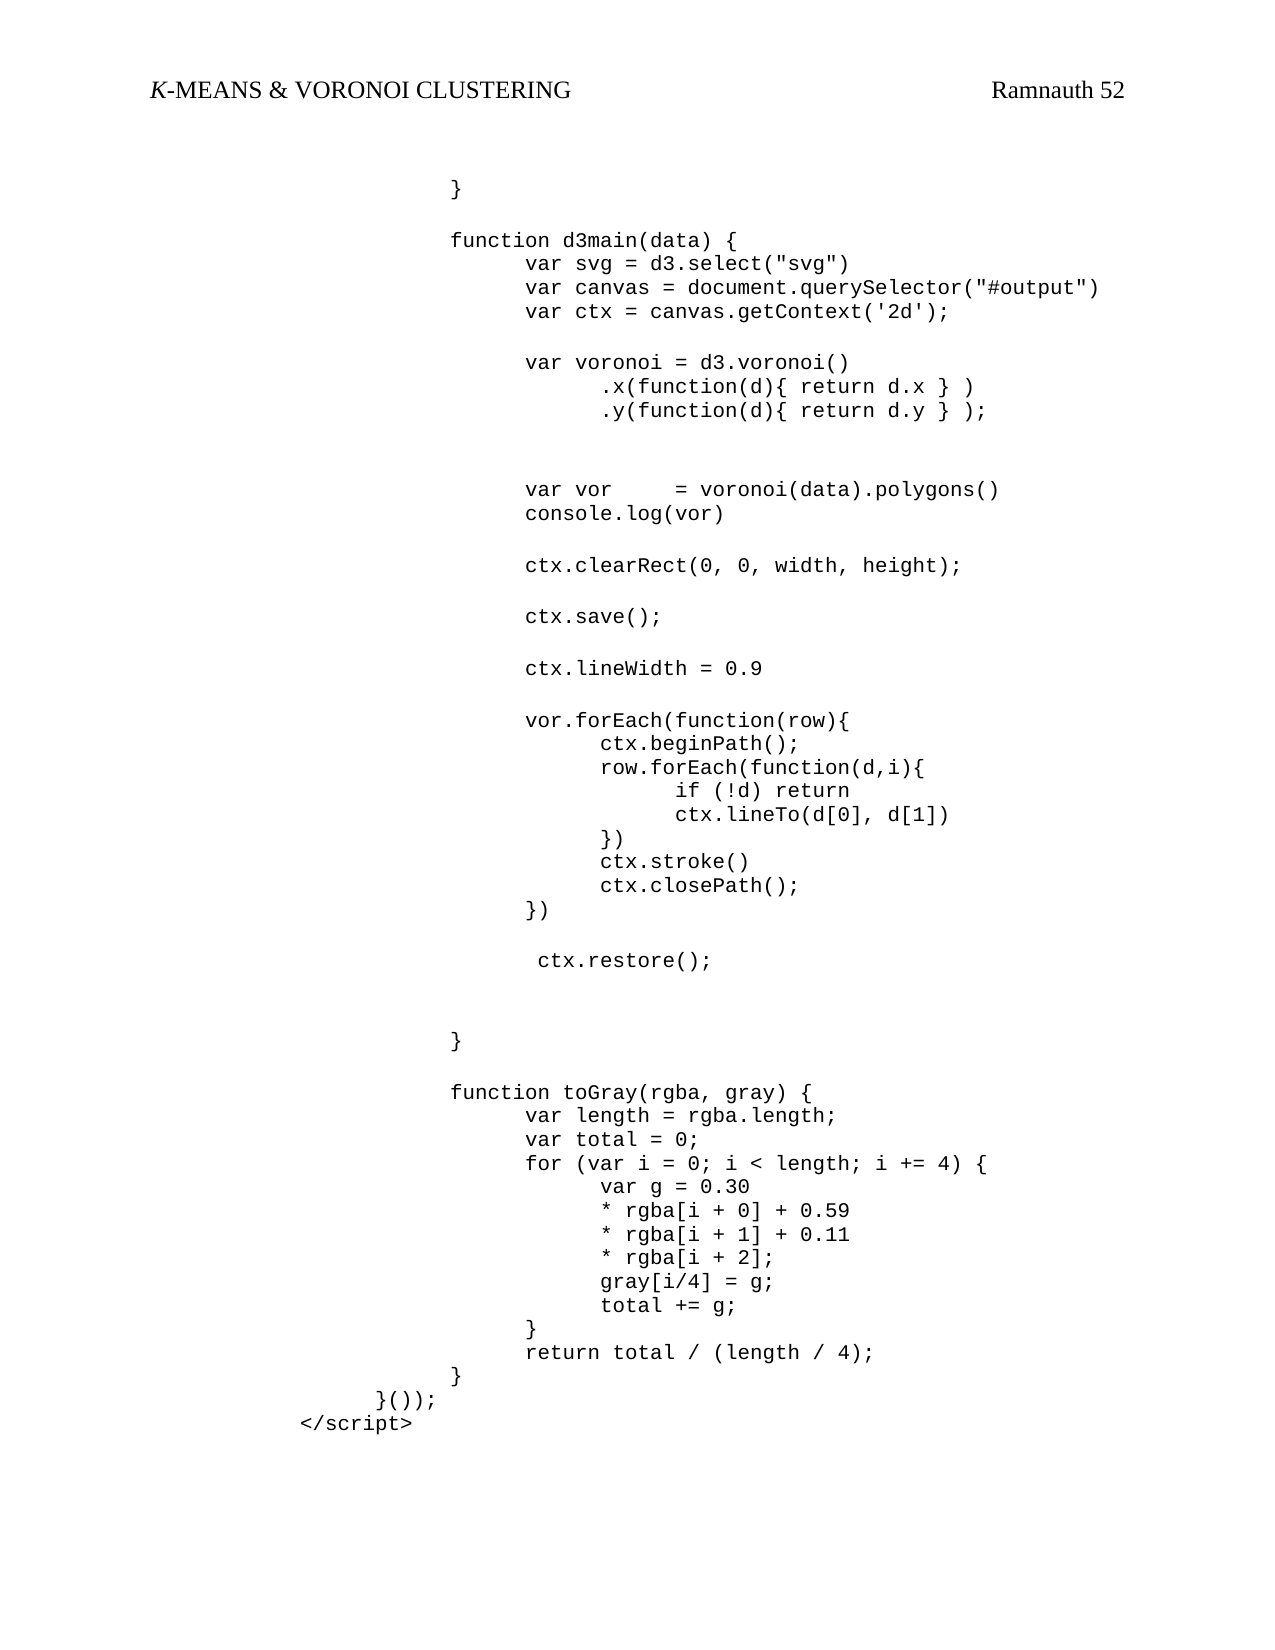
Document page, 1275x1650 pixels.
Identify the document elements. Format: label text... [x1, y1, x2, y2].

text gray[i/4] = g; [150, 1271, 1125, 1294]
text * rgba[i + 2]; [600, 1247, 1125, 1271]
text var svg = d3.select("svg") [150, 253, 1125, 277]
text } [150, 1030, 1125, 1054]
text </script> [150, 1413, 1125, 1436]
text ctx.stroke() [150, 851, 1125, 875]
text if (!d) return [150, 781, 1125, 804]
text total += g; [150, 1294, 1125, 1318]
text ctx.beginPath(); [150, 733, 1125, 757]
text ctx.lineWidth = 0.9 [150, 658, 1125, 682]
text ctx.restore(); [150, 950, 1125, 974]
text console.log(vor) [150, 503, 1125, 527]
text row.forEach(function(d,i){ [150, 757, 1125, 781]
text } [150, 178, 1125, 202]
text function toGray(rgba, gray) { [150, 1082, 1125, 1105]
text var canvas = document.querySelector("#output") [150, 277, 1125, 301]
text return total / (length / 4); [150, 1342, 1125, 1366]
text var vor = voronoi(data).polygons() [150, 479, 1125, 503]
text * rgba[i + 1] + 0.11 [600, 1224, 1125, 1247]
text } [150, 1318, 1125, 1342]
text var g = 0.30 [150, 1176, 1125, 1200]
text .y(function(d){ return d.y } ); [150, 399, 1125, 423]
text var voronoi = d3.voronoi() [150, 352, 1125, 376]
text } [150, 1366, 1125, 1389]
text }()); [150, 1389, 1125, 1413]
text var length = rgba.length; [150, 1105, 1125, 1129]
text for (var i = 0; i < length; i += 4) { [150, 1153, 1125, 1176]
text ctx.clearRect(0, 0, width, height); [150, 554, 1125, 578]
text * rgba[i + 0] + 0.59 [600, 1200, 1125, 1224]
text vor.forEach(function(row){ [150, 709, 1125, 733]
text ctx.closePath(); [150, 875, 1125, 899]
text .x(function(d){ return d.x } ) [150, 376, 1125, 399]
text function d3main(data) { [150, 230, 1125, 253]
text ctx.save(); [150, 606, 1125, 630]
text }) [150, 828, 1125, 851]
text var total = 0; [150, 1129, 1125, 1153]
text ctx.lineTo(d[0], d[1]) [150, 804, 1125, 828]
text var ctx = canvas.getContext('2d'); [150, 301, 1125, 324]
text }) [150, 899, 1125, 922]
